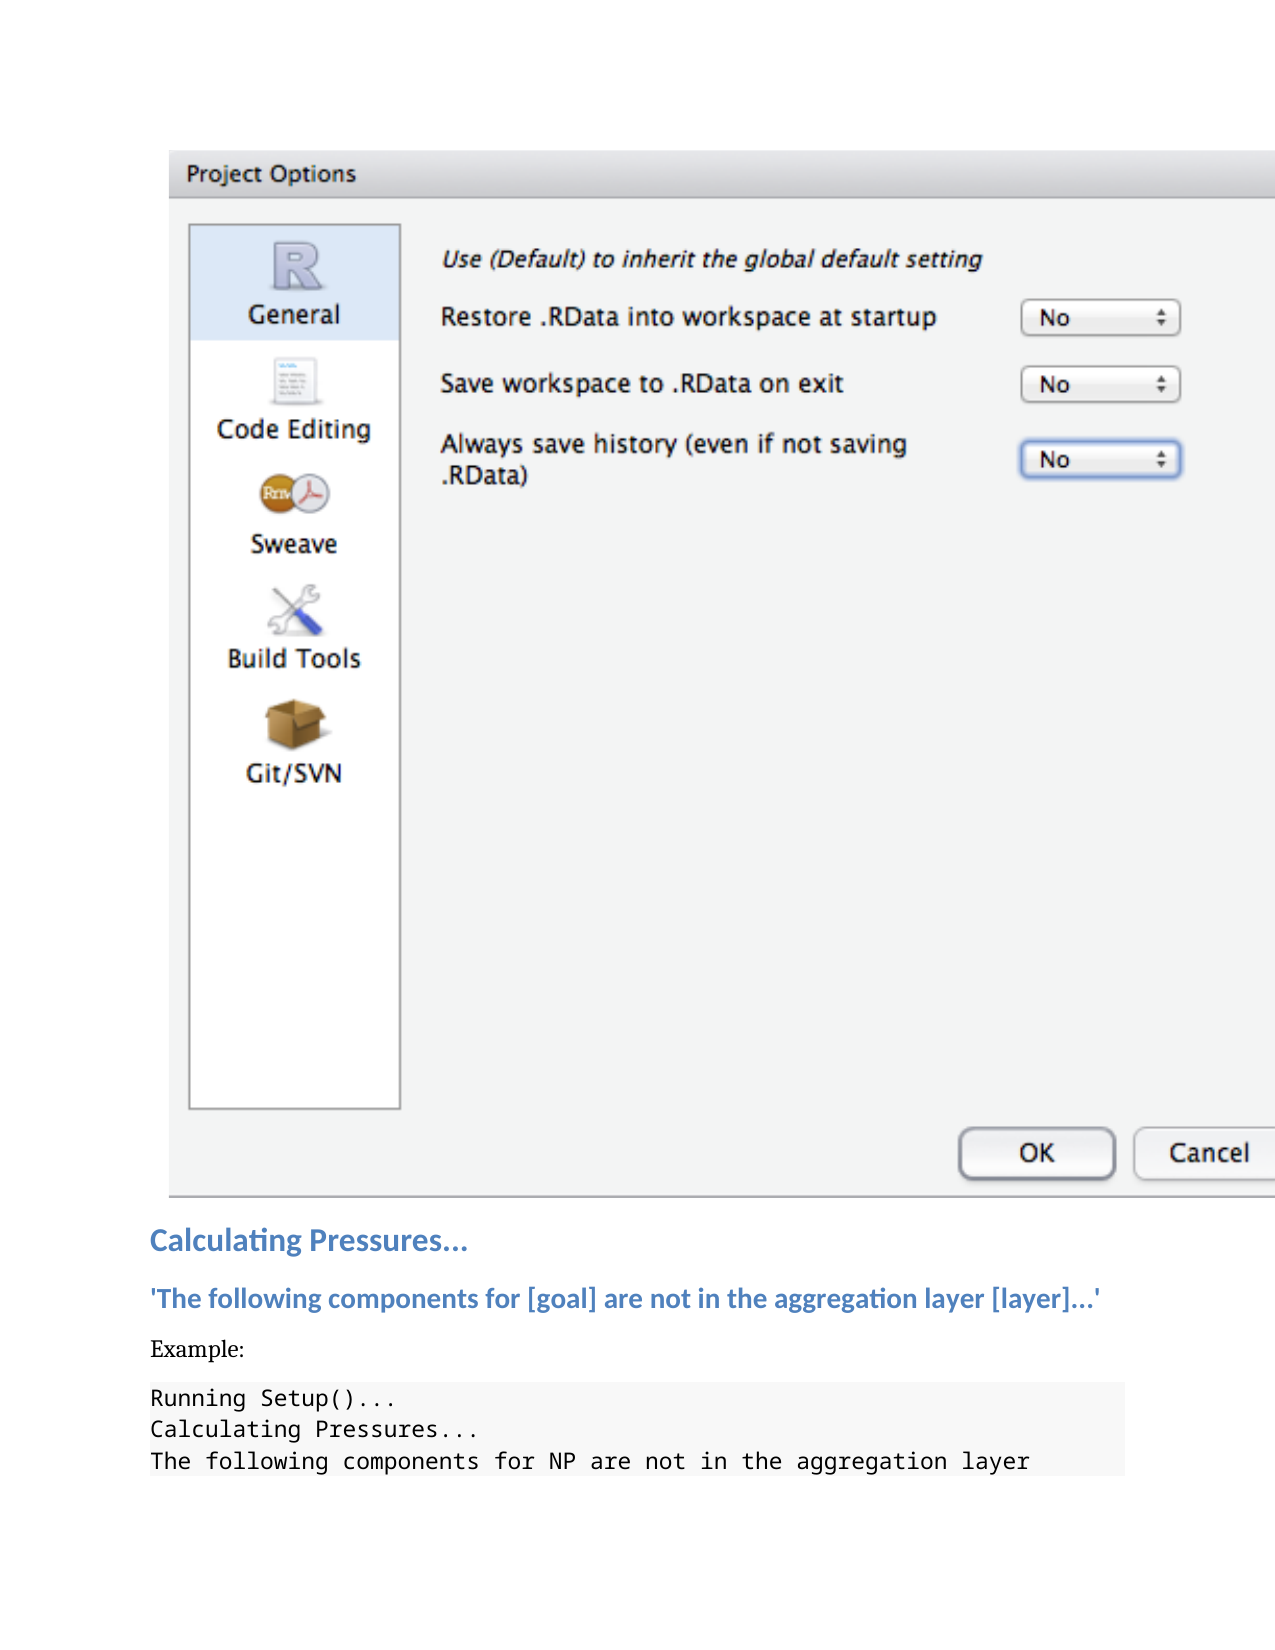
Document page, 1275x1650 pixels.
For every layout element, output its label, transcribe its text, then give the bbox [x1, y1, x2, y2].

text Example: [150, 1335, 1125, 1363]
picture [168, 150, 1275, 1198]
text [150, 1382, 1125, 1476]
subtitle Calculating Pressures... [150, 1219, 1125, 1259]
subtitle 'The following components for [goal] are not in the aggregation layer [layer]...' [150, 1280, 1125, 1316]
